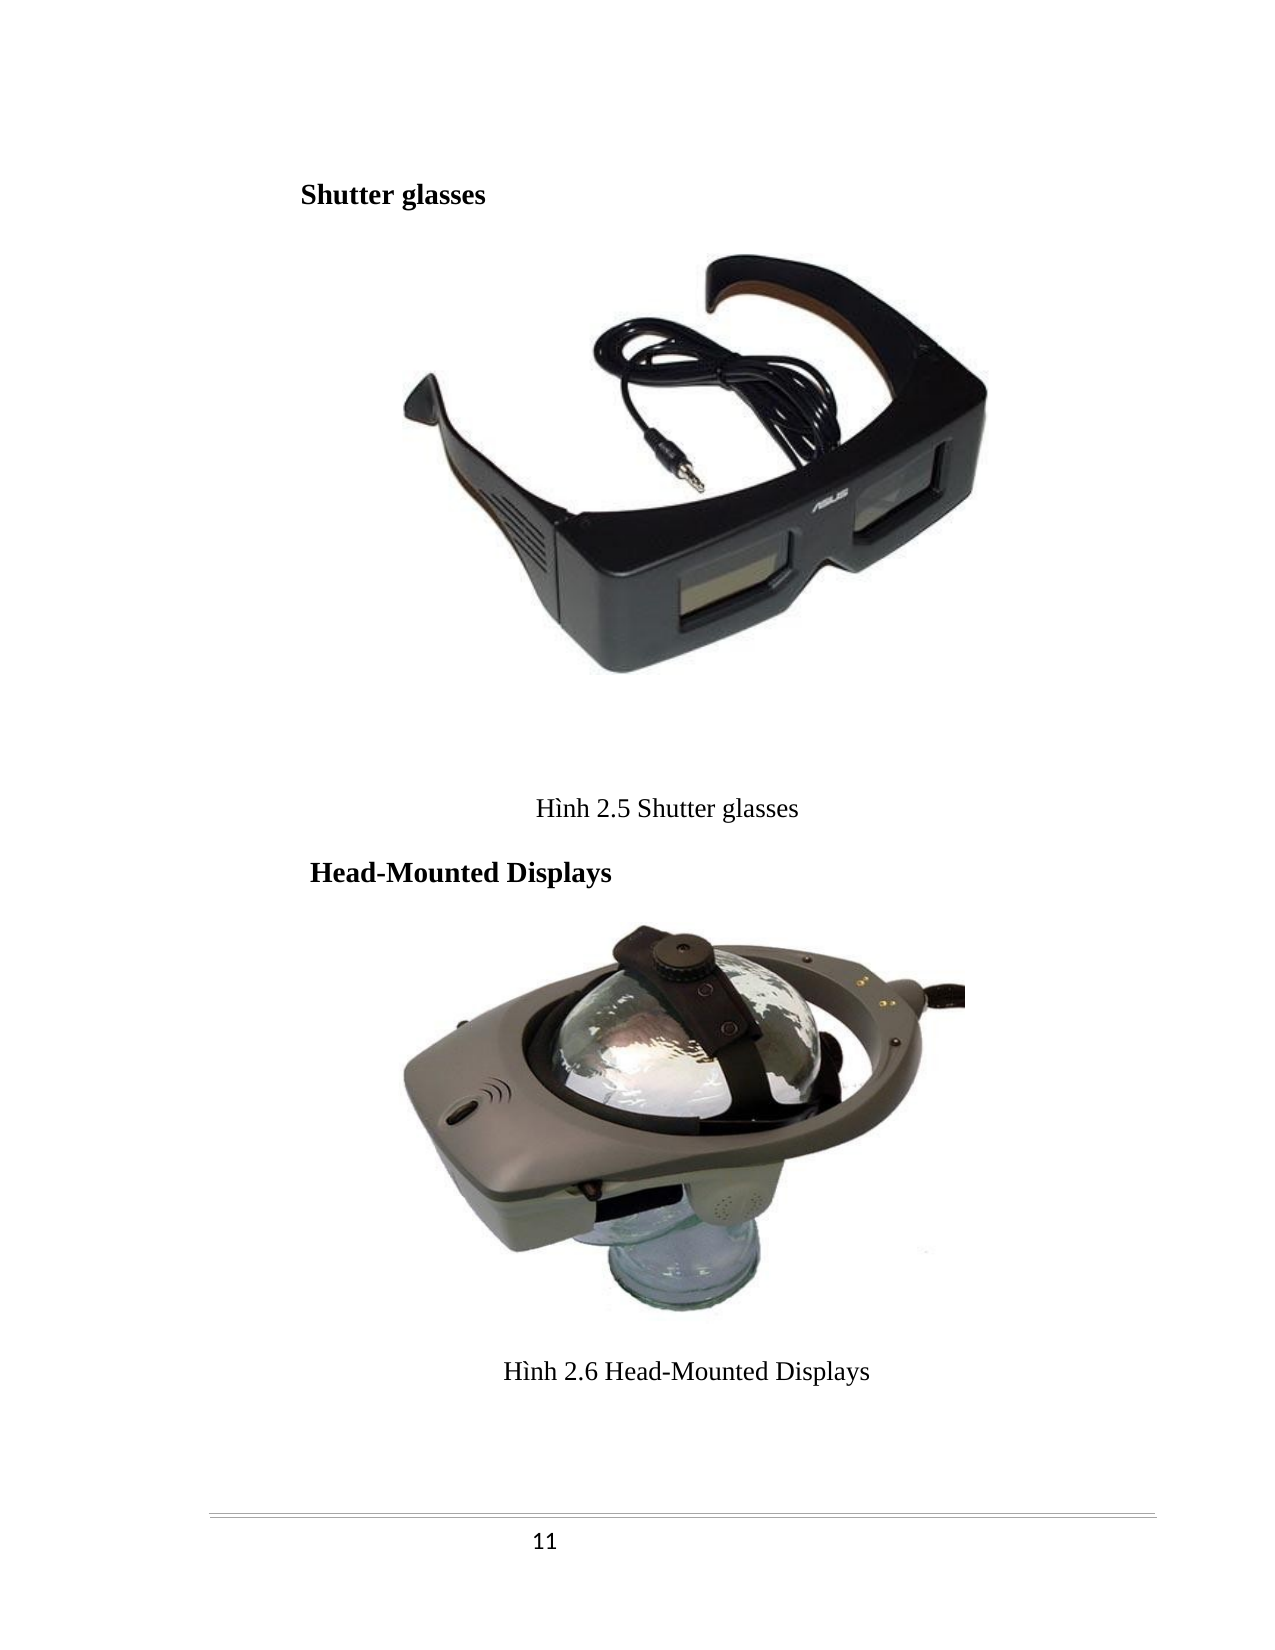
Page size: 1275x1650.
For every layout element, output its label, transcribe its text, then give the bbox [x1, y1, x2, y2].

text Shutter glasses [300, 177, 1157, 211]
text Hình 2.5 Shutter glasses [232, 792, 1103, 823]
text Head-Mounted Displays [310, 855, 1157, 888]
picture [402, 253, 989, 675]
picture [398, 922, 965, 1324]
text Hình 2.6 Head-Mounted Displays [503, 1354, 1157, 1386]
